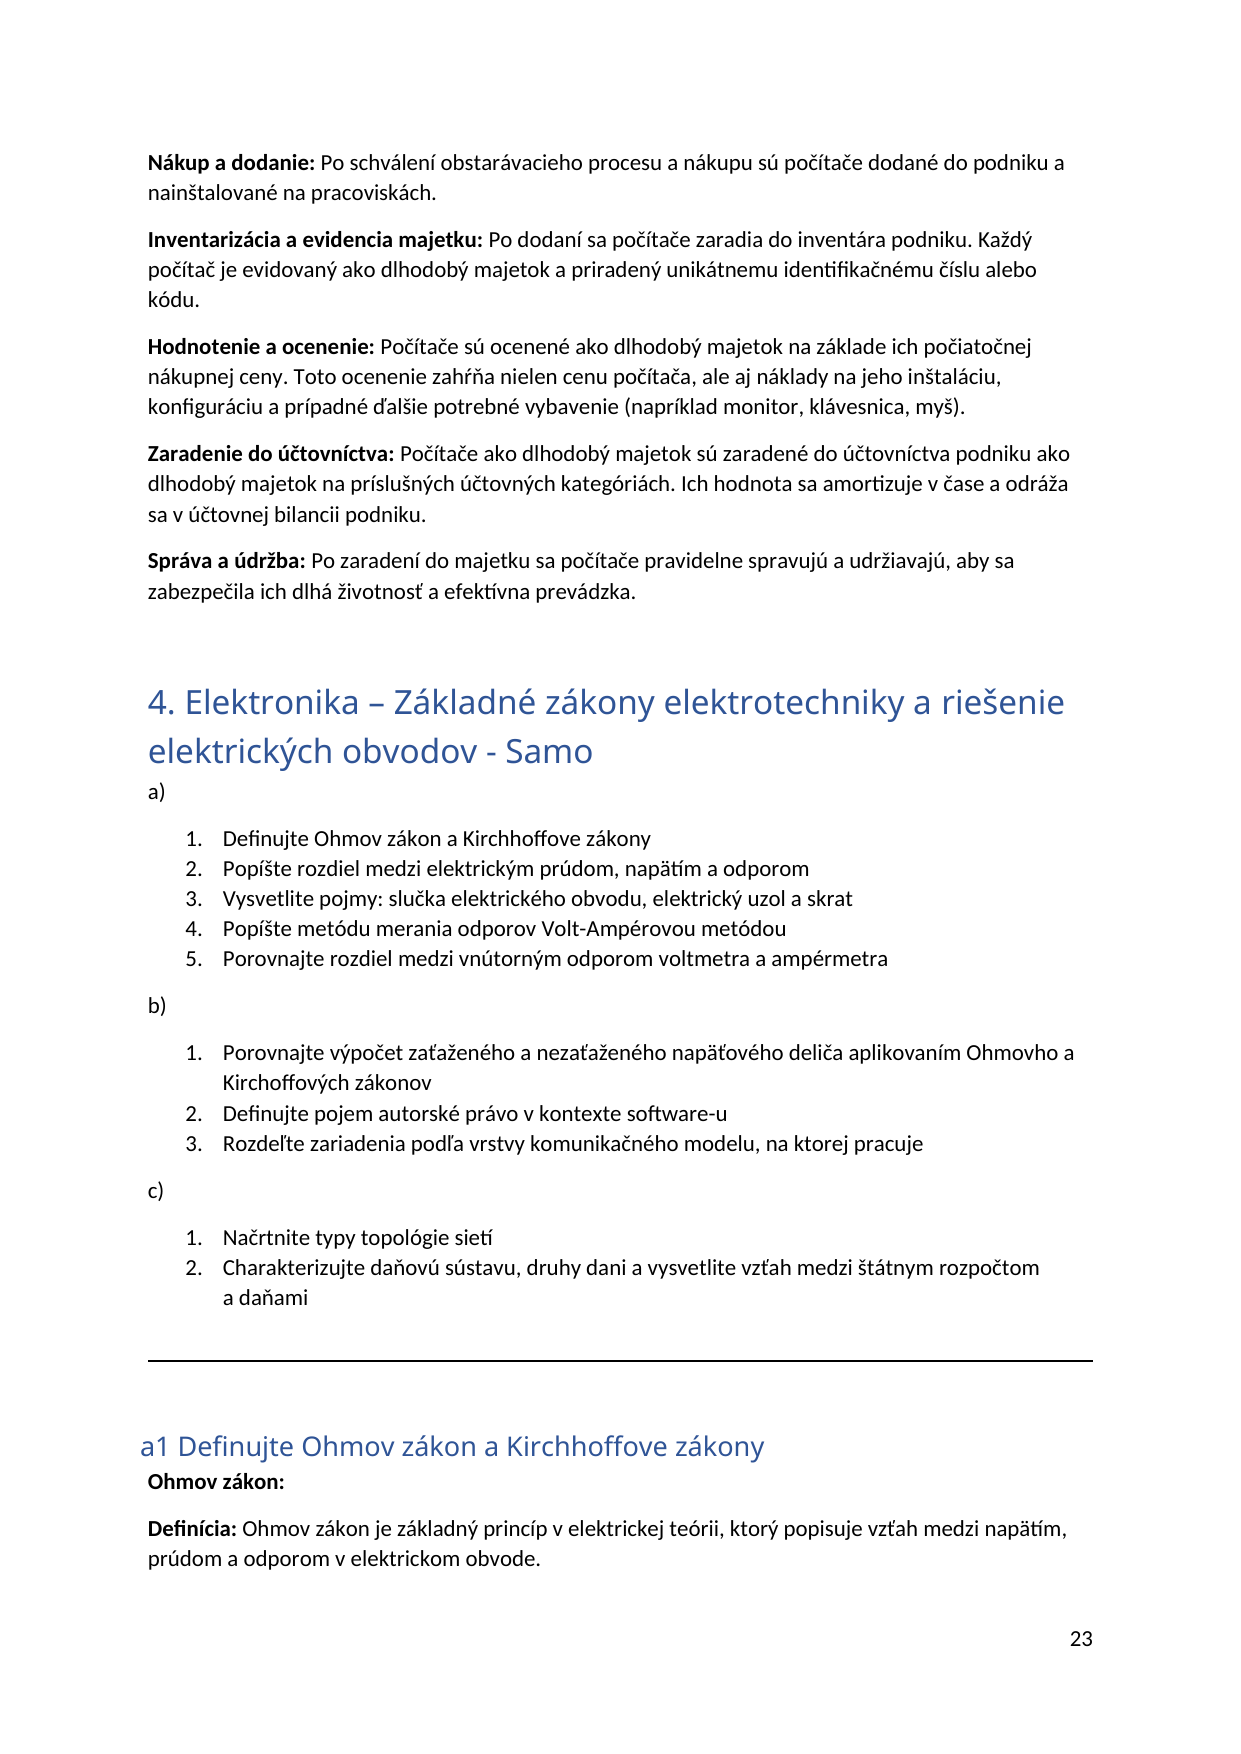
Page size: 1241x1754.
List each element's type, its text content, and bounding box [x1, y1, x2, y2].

subtitle Definujte Ohmov zákon a Kirchhoffove zákony [140, 1427, 1093, 1464]
list Porovnajte rozdiel medzi vnútorným odporom voltmetra a ampérmetra [185, 944, 1093, 972]
text Hodnotenie a ocenenie: Počítače sú ocenené ako dlhodobý majetok na základe ich počiatočnej nákupnej ceny. Toto ocenenie zahŕňa nielen cenu počítača, ale aj náklady na jeho inštaláciu, konfiguráciu a prípadné ďalšie potrebné vybavenie (napríklad monitor, klávesnica, myš). [148, 332, 1093, 420]
list Popíšte metódu merania odporov Volt-Ampérovou metódou [185, 914, 1093, 942]
list Vysvetlite pojmy: slučka elektrického obvodu, elektrický uzol a skrat [185, 884, 1093, 912]
text Definícia: Ohmov zákon je základný princíp v elektrickej teórii, ktorý popisuje vzťah medzi napätím, prúdom a odporom v elektrickom obvode. [148, 1514, 1093, 1572]
text Ohmov zákon: [148, 1467, 1093, 1495]
list Porovnajte výpočet zaťaženého a nezaťaženého napäťového deliča aplikovaním Ohmovho a Kirchoffových zákonov [185, 1038, 1093, 1096]
list Rozdeľte zariadenia podľa vrstvy komunikačného modelu, na ktorej pracuje [185, 1129, 1093, 1157]
text a) [148, 777, 1093, 805]
text Správa a údržba: Po zaradení do majetku sa počítače pravidelne spravujú a udržiavajú, aby sa zabezpečila ich dlhá životnosť a efektívna prevádzka. [148, 547, 1093, 605]
text Nákup a dodanie: Po schválení obstarávacieho procesu a nákupu sú počítače dodané do podniku a nainštalované na pracoviskách. [148, 148, 1093, 206]
text c) [148, 1176, 1093, 1204]
list Definujte Ohmov zákon a Kirchhoffove zákony [185, 824, 1093, 852]
subtitle 4. Elektronika – Základné zákony elektrotechniky a riešenie elektrických obvodov - Samo [148, 679, 1093, 773]
text Inventarizácia a evidencia majetku: Po dodaní sa počítače zaradia do inventára podniku. Každý počítač je evidovaný ako dlhodobý majetok a priradený unikátnemu identifikačnému číslu alebo kódu. [148, 225, 1093, 313]
list Charakterizujte daňovú sústavu, druhy dani a vysvetlite vzťah medzi štátnym rozpočtom a daňami [185, 1253, 1093, 1311]
text b) [148, 991, 1093, 1019]
list Načrtnite typy topológie sietí [185, 1223, 1093, 1251]
text Zaradenie do účtovníctva: Počítače ako dlhodobý majetok sú zaradené do účtovníctva podniku ako dlhodobý majetok na príslušných účtovných kategóriách. Ich hodnota sa amortizuje v čase a odráža sa v účtovnej bilancii podniku. [148, 439, 1093, 528]
list Popíšte rozdiel medzi elektrickým prúdom, napätím a odporom [185, 854, 1093, 882]
list Definujte pojem autorské právo v kontexte software-u [185, 1099, 1093, 1127]
